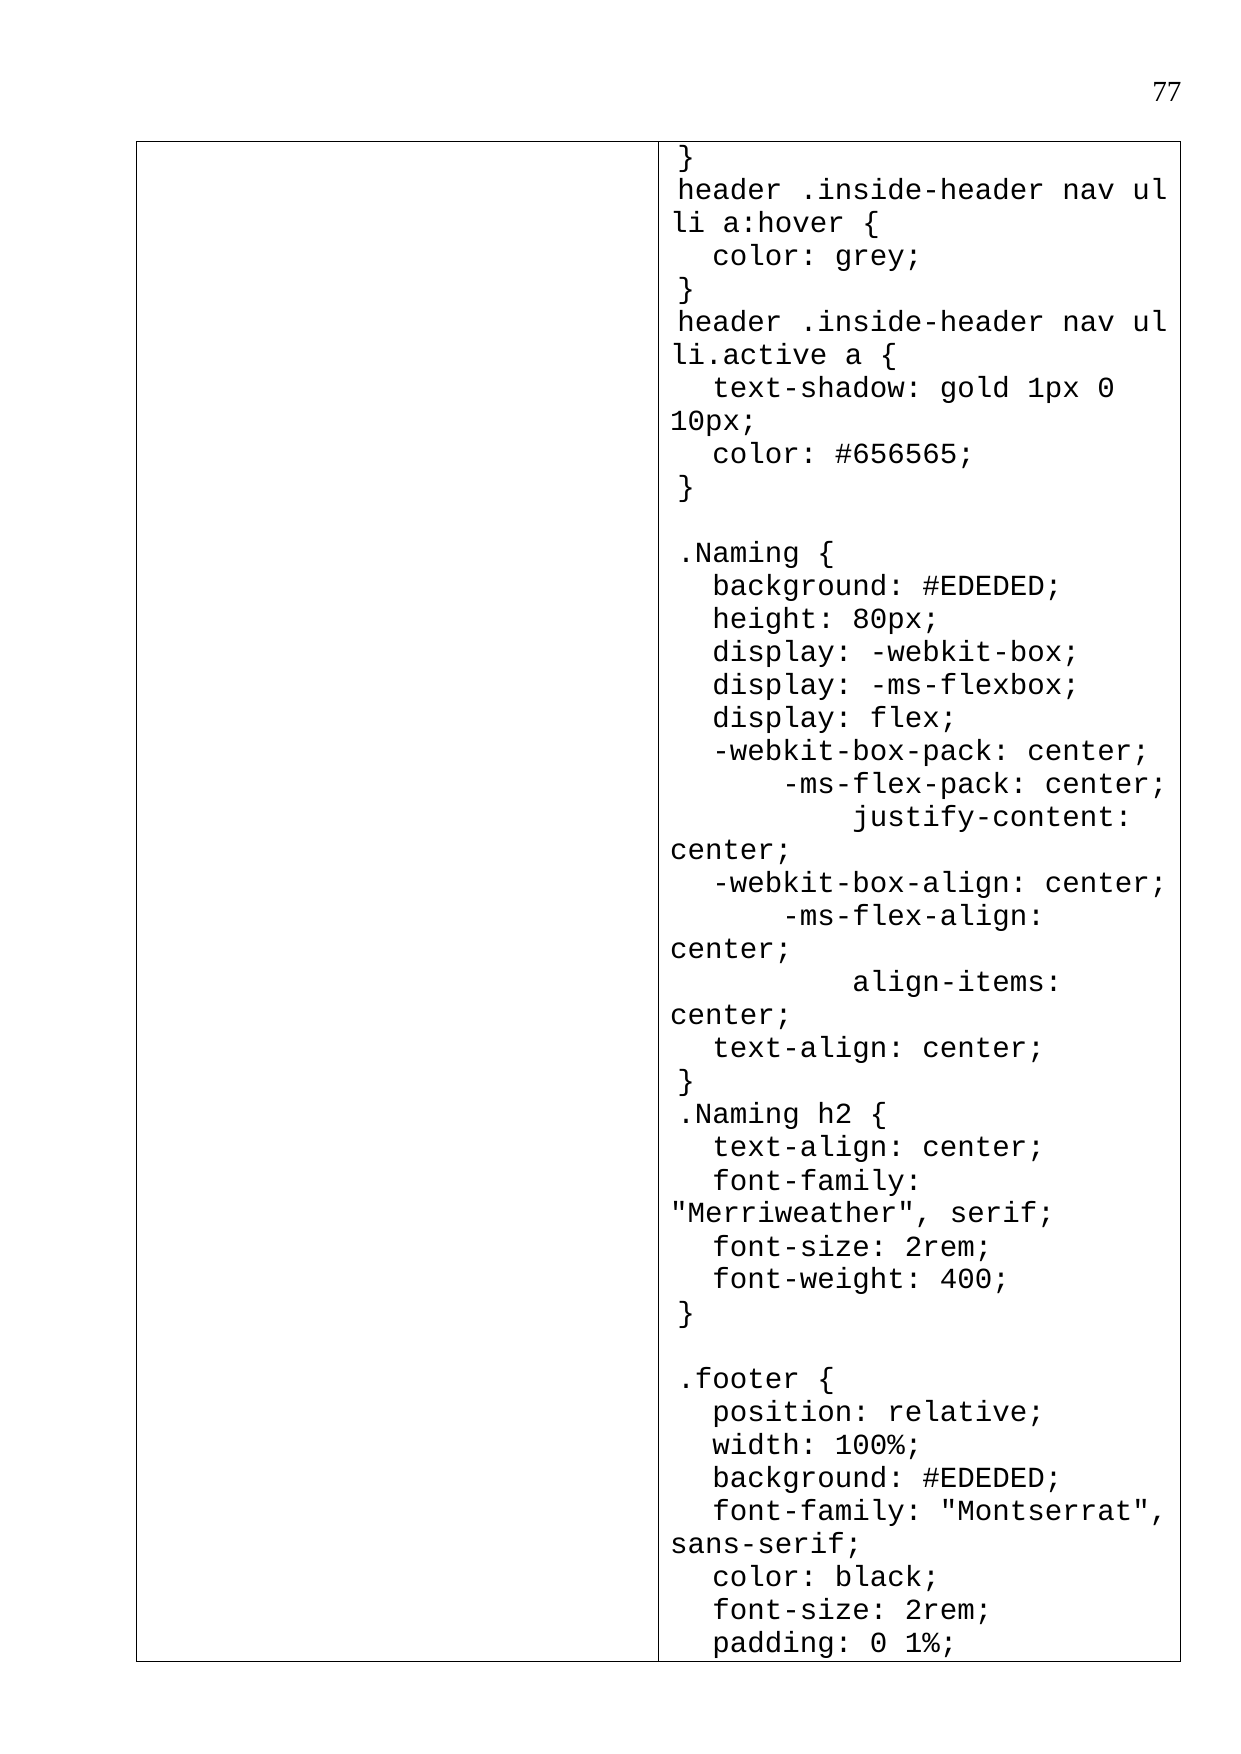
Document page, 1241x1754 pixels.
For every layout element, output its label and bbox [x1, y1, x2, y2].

table_cell [659, 142, 1180, 1661]
table_cell [137, 142, 658, 1661]
